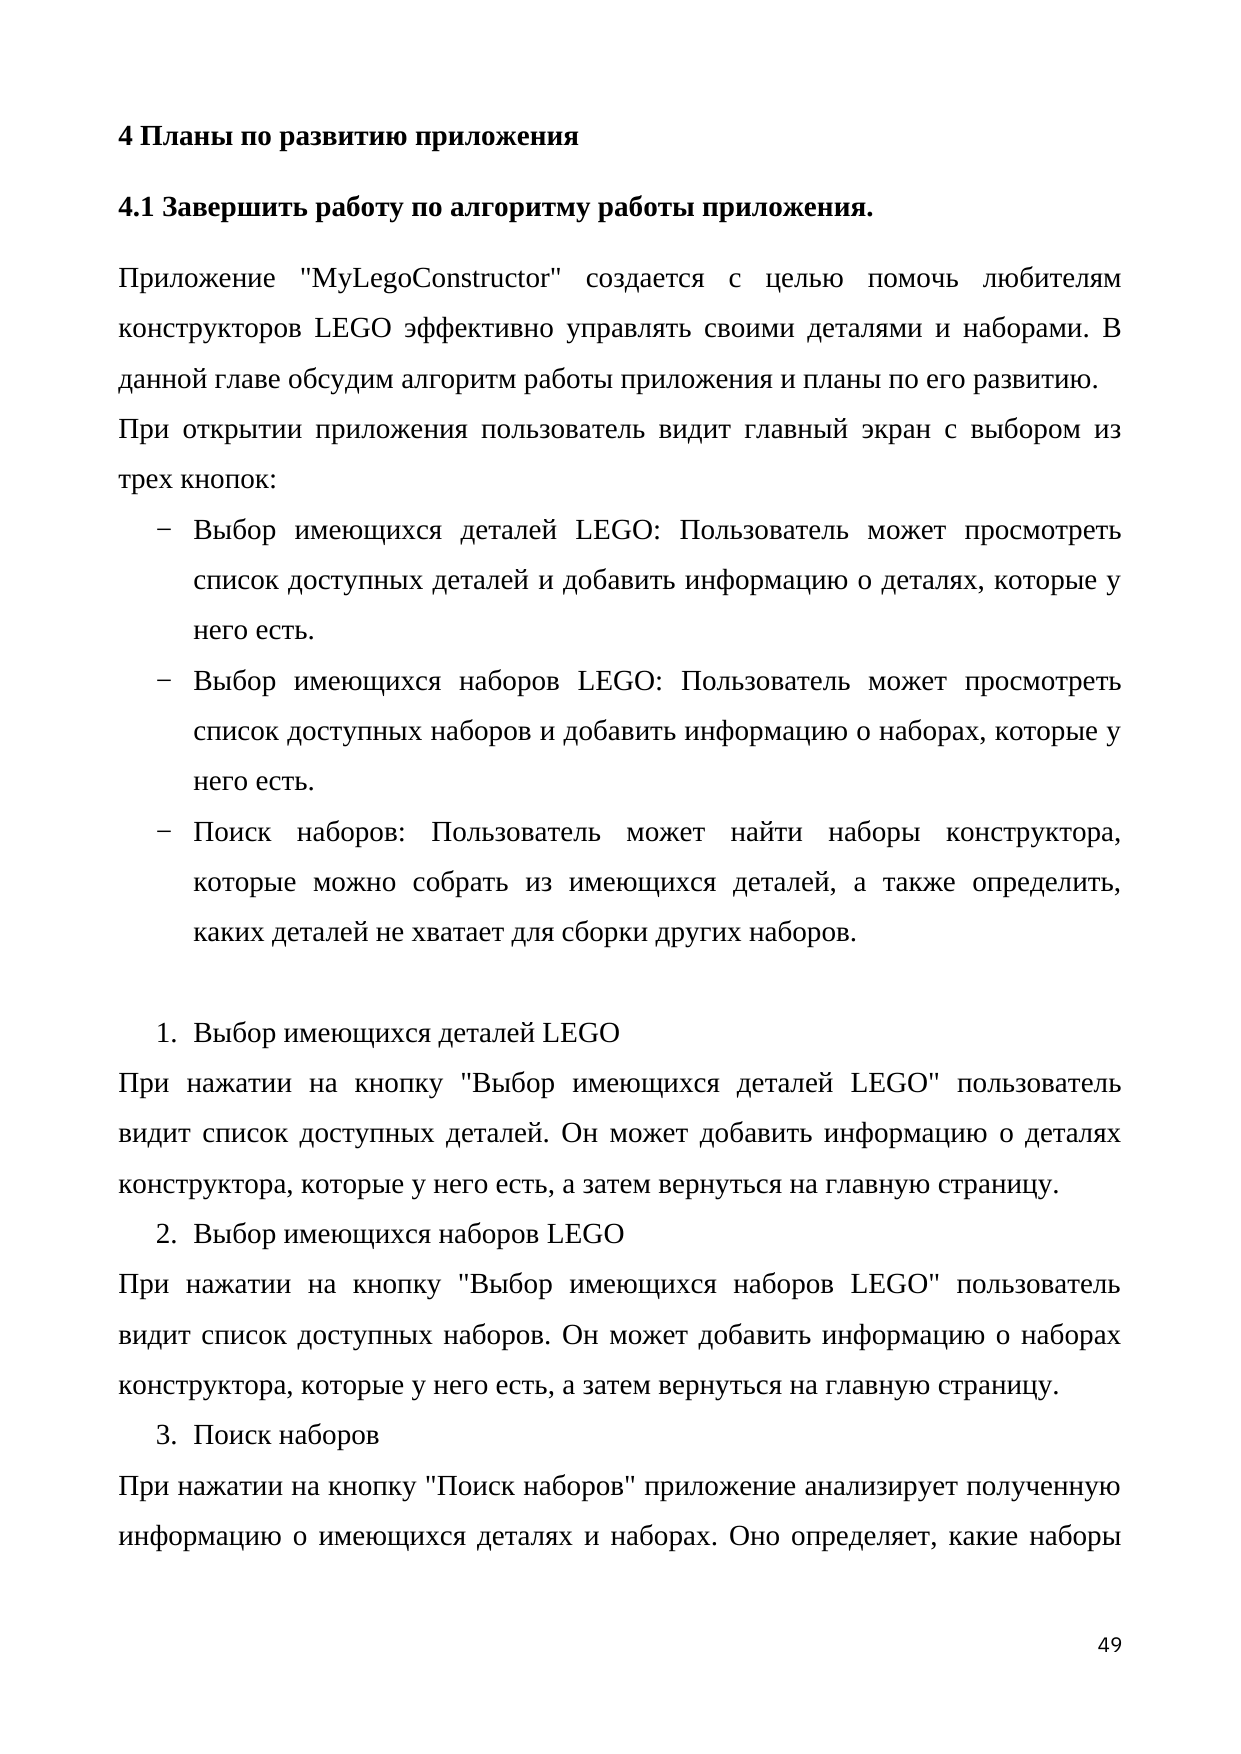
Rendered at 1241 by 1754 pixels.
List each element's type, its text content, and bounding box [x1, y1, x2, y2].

text При открытии приложения пользователь видит главный экран с выбором из трех кнопок: [118, 411, 1122, 495]
list Выбор имеющихся деталей LEGO [156, 1015, 1122, 1048]
text При нажатии на кнопку "Выбор имеющихся деталей LEGO" пользователь видит список доступных деталей. Он может добавить информацию о деталях конструктора, которые у него есть, а затем вернуться на главную страницу. [118, 1065, 1122, 1199]
list Поиск наборов [156, 1417, 1122, 1451]
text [118, 1468, 1122, 1552]
subtitle 4.1 Завершить работу по алгоритму работы приложения. [118, 189, 1122, 223]
list Выбор имеющихся деталей LEGO: Пользователь может просмотреть список доступных деталей и добавить информацию о деталях, которые у него есть. [156, 512, 1122, 646]
text 4 Планы по развитию приложения [118, 118, 1122, 152]
list Поиск наборов: Пользователь может найти наборы конструктора, которые можно собрать из имеющихся деталей, а также определить, каких деталей не хватает для сборки других наборов. [156, 814, 1122, 948]
text При нажатии на кнопку "Выбор имеющихся наборов LEGO" пользователь видит список доступных наборов. Он может добавить информацию о наборах конструктора, которые у него есть, а затем вернуться на главную страницу. [118, 1267, 1122, 1401]
text Приложение "MyLegoConstructor" создается с целью помочь любителям конструкторов LEGO эффективно управлять своими деталями и наборами. В данной главе обсудим алгоритм работы приложения и планы по его развитию. [118, 260, 1122, 394]
list Выбор имеющихся наборов LEGO: Пользователь может просмотреть список доступных наборов и добавить информацию о наборах, которые у него есть. [156, 663, 1122, 797]
list Выбор имеющихся наборов LEGO [156, 1216, 1122, 1250]
